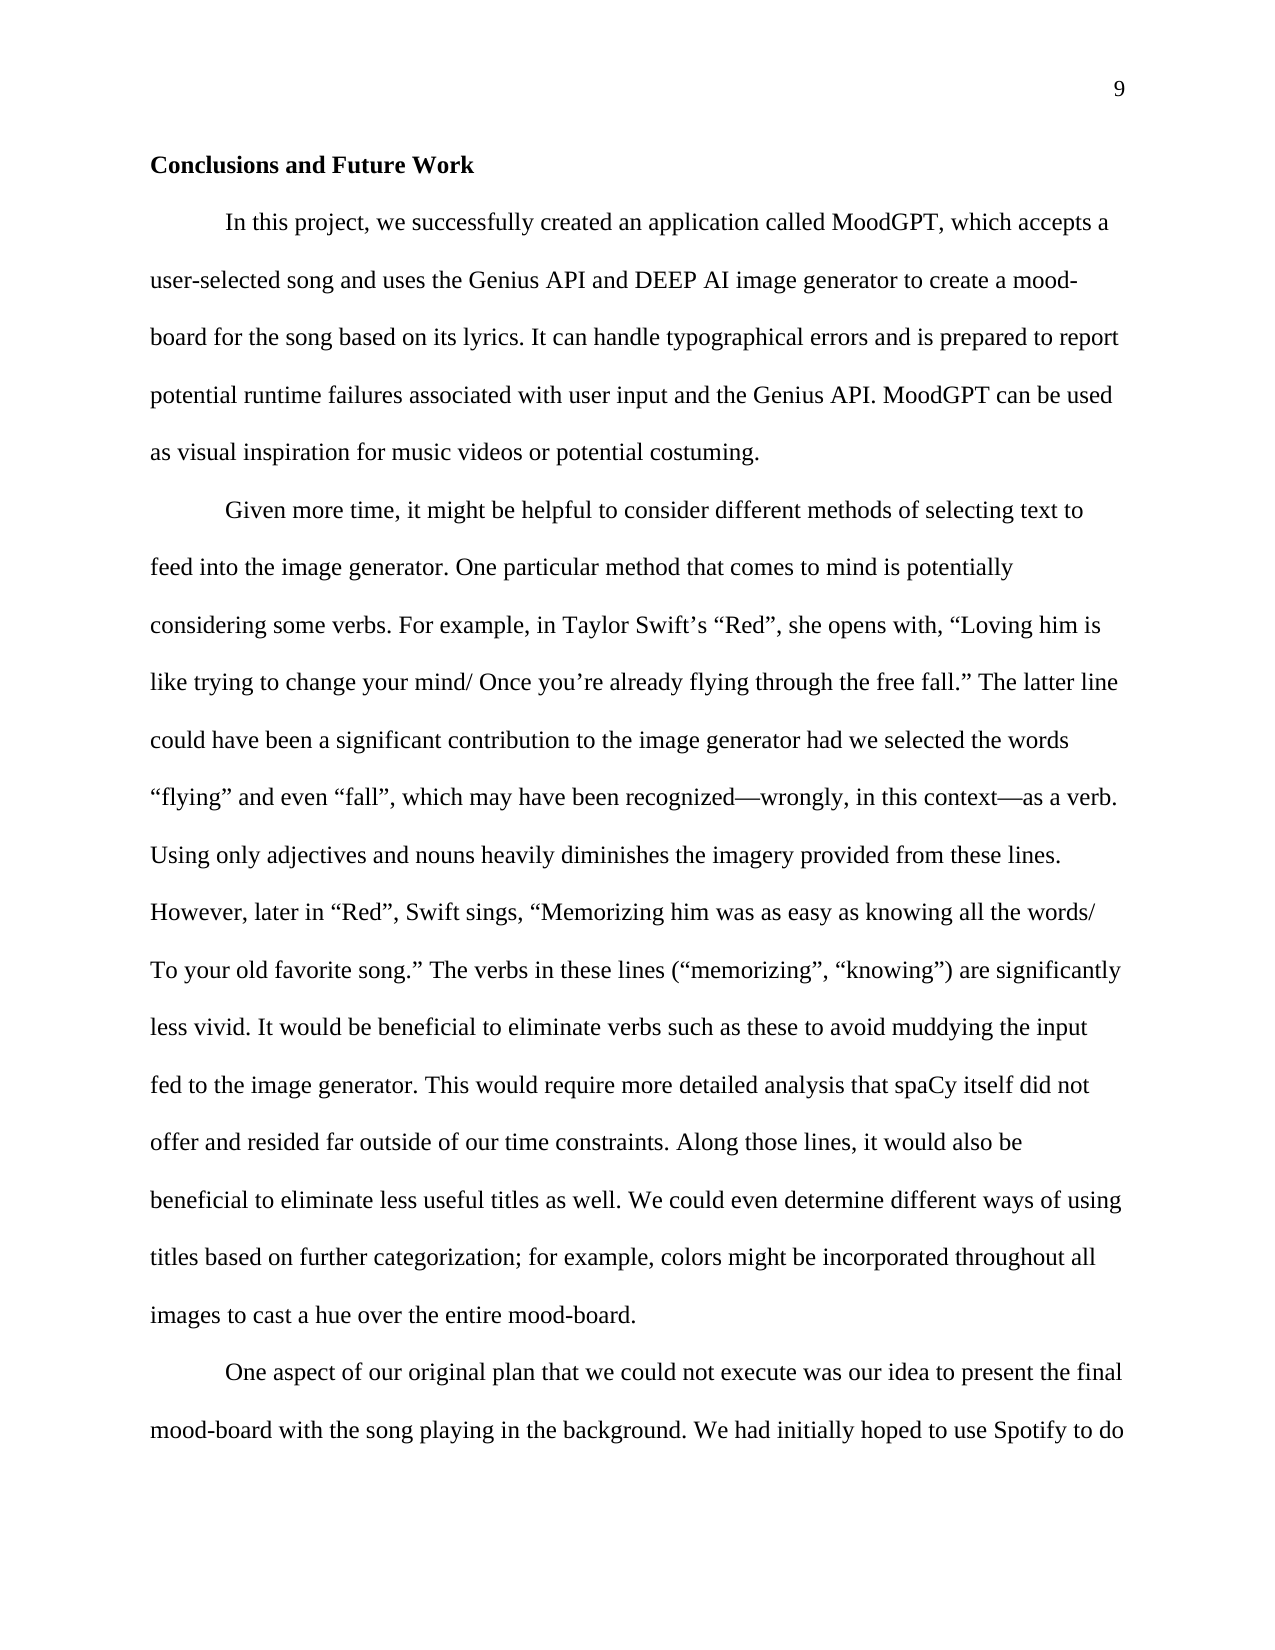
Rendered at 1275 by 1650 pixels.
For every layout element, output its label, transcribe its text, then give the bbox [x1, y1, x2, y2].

text In this project, we successfully created an application called MoodGPT, which accepts a user-selected song and uses the Genius API and DEEP AI image generator to create a mood-board for the song based on its lyrics. It can handle typographical errors and is prepared to report potential runtime failures associated with user input and the Genius API. MoodGPT can be used as visual inspiration for music videos or potential costuming. [150, 207, 1125, 466]
text Conclusions and Future Work [150, 150, 1125, 179]
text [150, 1357, 1125, 1444]
text Given more time, it might be helpful to consider different methods of selecting text to feed into the image generator. One particular method that comes to mind is potentially considering some verbs. For example, in Taylor Swift’s “Red”, she opens with, “Loving him is like trying to change your mind/ Once you’re already flying through the free fall.” The latter line could have been a significant contribution to the image generator had we selected the words “flying” and even “fall”, which may have been recognized—wrongly, in this context—as a verb. Using only adjectives and nouns heavily diminishes the imagery provided from these lines. However, later in “Red”, Swift sings, “Memorizing him was as easy as knowing all the words/ To your old favorite song.” The verbs in these lines (“memorizing”, “knowing”) are significantly less vivid. It would be beneficial to eliminate verbs such as these to avoid muddying the input fed to the image generator. This would require more detailed analysis that spaCy itself did not offer and resided far outside of our time constraints. Along those lines, it would also be beneficial to eliminate less useful titles as well. We could even determine different ways of using titles based on further categorization; for example, colors might be incorporated throughout all images to cast a hue over the entire mood-board. [150, 495, 1125, 1329]
